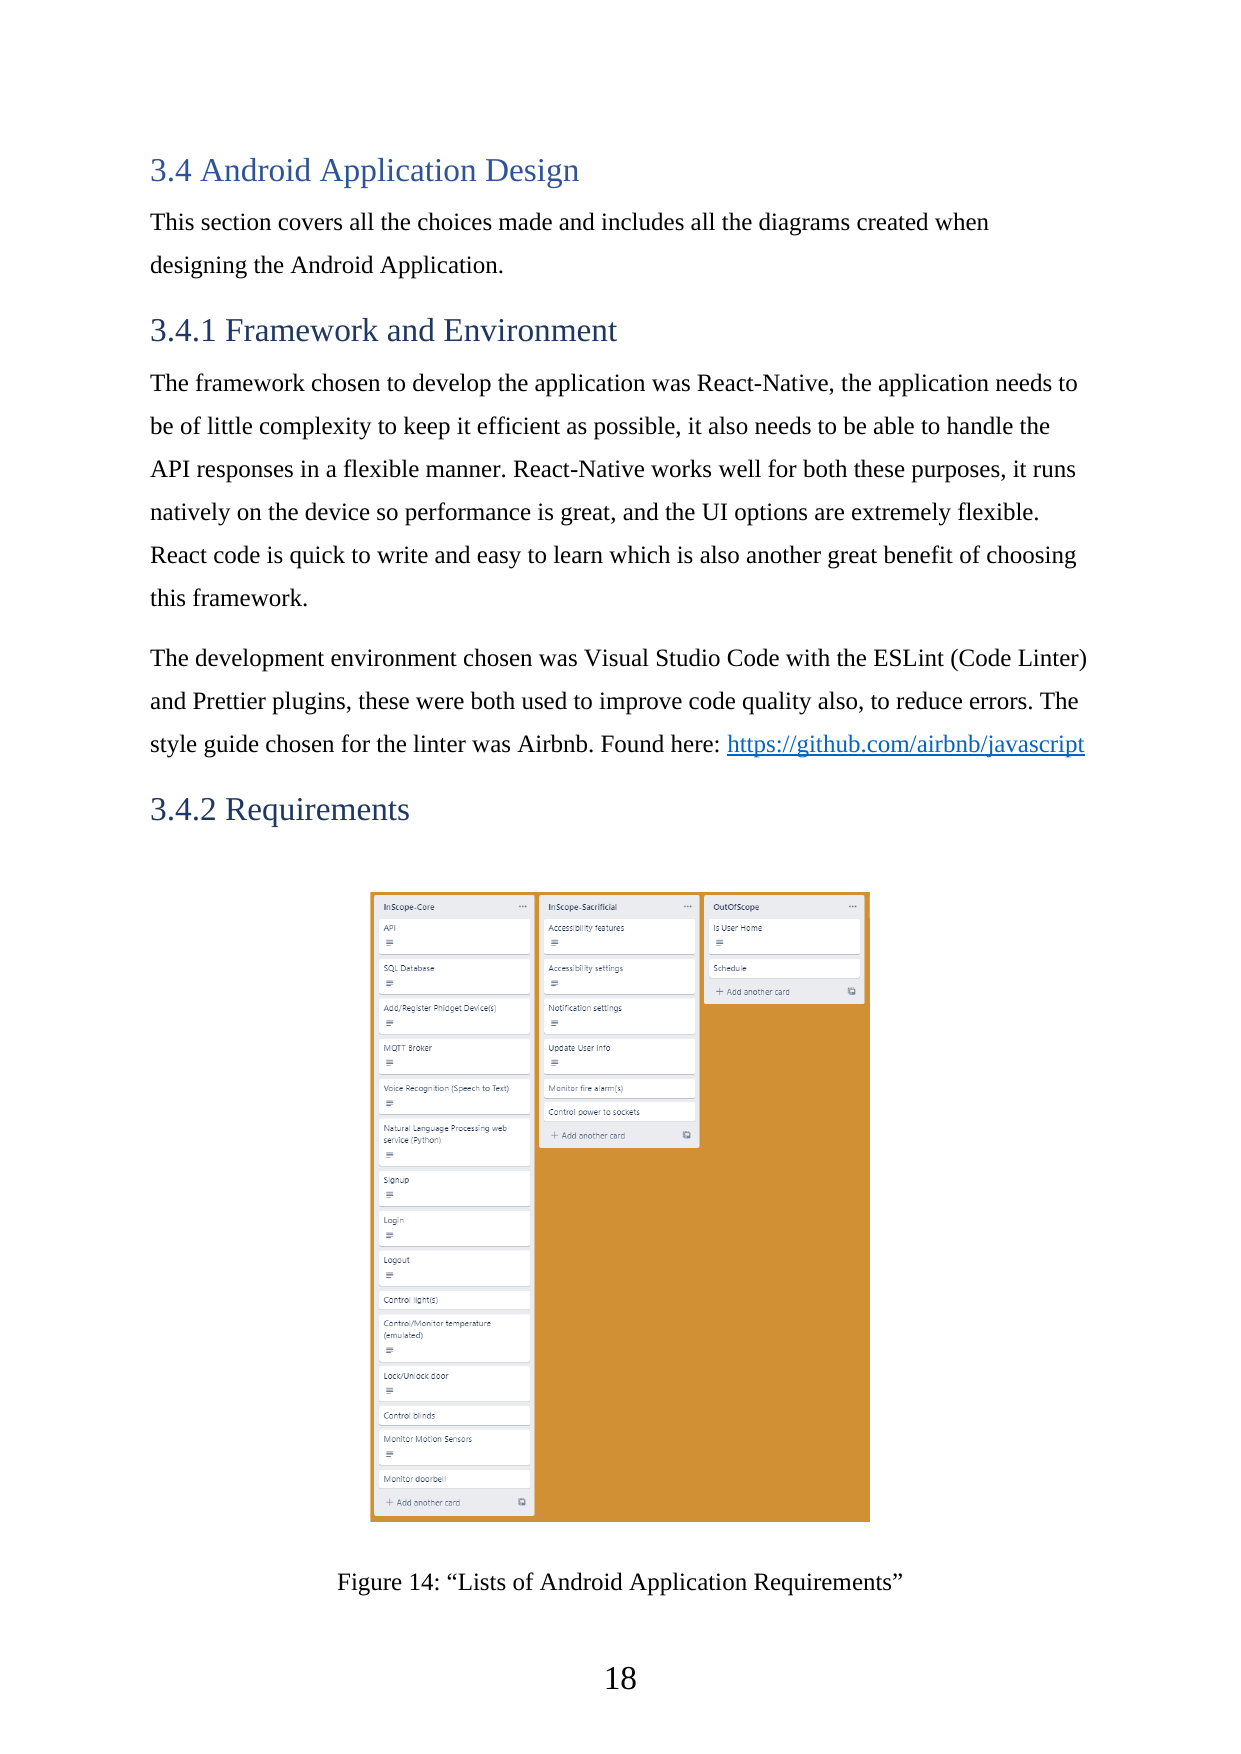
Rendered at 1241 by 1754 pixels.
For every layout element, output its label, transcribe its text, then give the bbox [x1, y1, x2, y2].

text Figure 14: “Lists of Android Application Requirements” [150, 1567, 1090, 1596]
text The development environment chosen was Visual Studio Code with the ESLint (Code Linter) and Prettier plugins, these were both used to improve code quality also, to reduce errors. The style guide chosen for the linter was Airbnb. Found here: https://github.com/airbnb/javascript [150, 643, 1090, 758]
text This section covers all the choices made and includes all the diagrams created when designing the Android Application. [150, 207, 1090, 279]
subtitle 3.4.2 Requirements [150, 789, 1090, 828]
subtitle 3.4 Android Application Design [150, 150, 1090, 188]
text The framework chosen to develop the application was React-Native, the application needs to be of little complexity to keep it efficient as possible, it also needs to be able to handle the API responses in a flexible manner. React-Native works well for both these purposes, it runs natively on the device so performance is great, and the UI options are extremely flexible. React code is quick to write and easy to learn which is also another great benefit of choosing this framework. [150, 368, 1090, 612]
subtitle 3.4.1 Framework and Environment [150, 310, 1090, 349]
picture [370, 892, 870, 1522]
